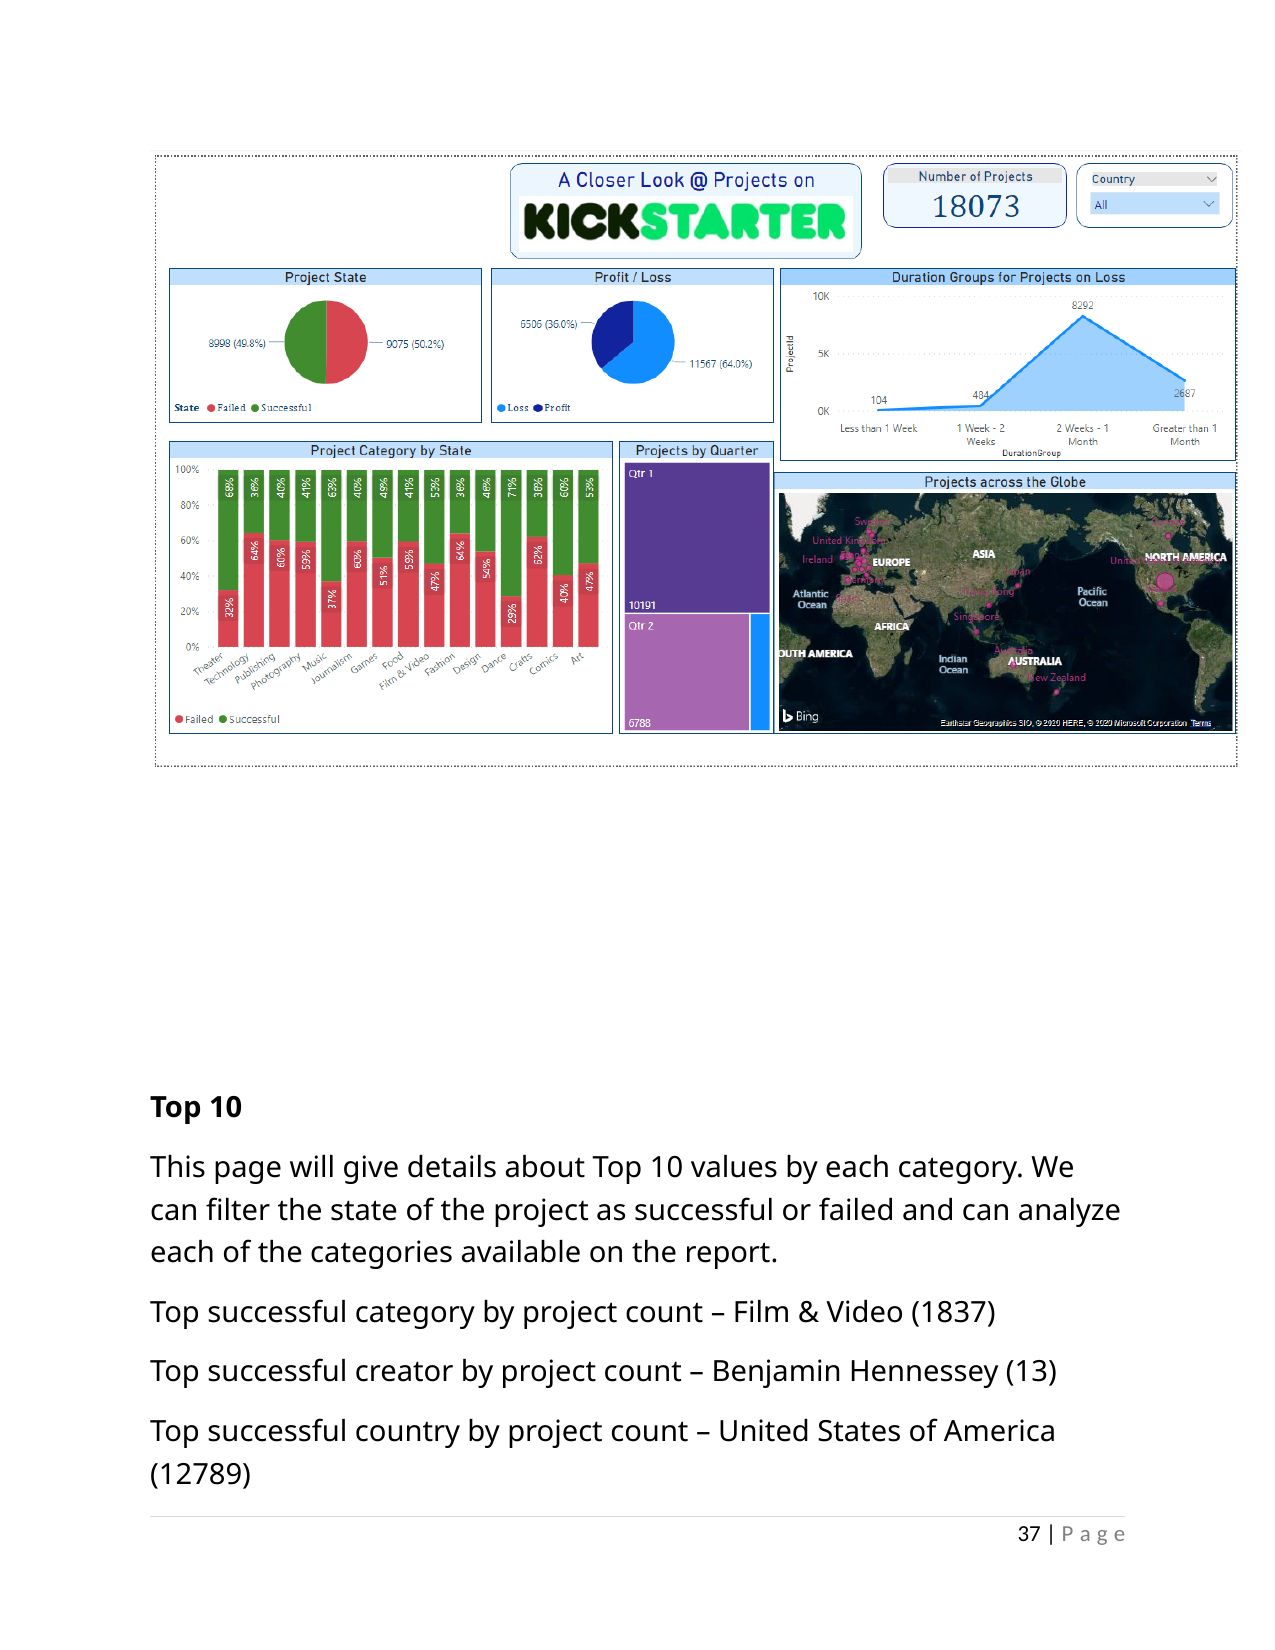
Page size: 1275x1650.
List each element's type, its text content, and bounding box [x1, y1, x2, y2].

text Top 10 [150, 1087, 1125, 1126]
text Top successful country by project count – United States of America (12789) [150, 1410, 1125, 1493]
text Top successful category by project count – Film & Video (1837) [150, 1291, 1125, 1331]
text Top successful creator by project count – Benjamin Hennessey (13) [150, 1351, 1125, 1390]
text This page will give details about Top 10 values by each category. We can filter the state of the project as successful or failed and can analyze each of the categories available on the report. [150, 1146, 1125, 1271]
picture [150, 150, 1243, 771]
